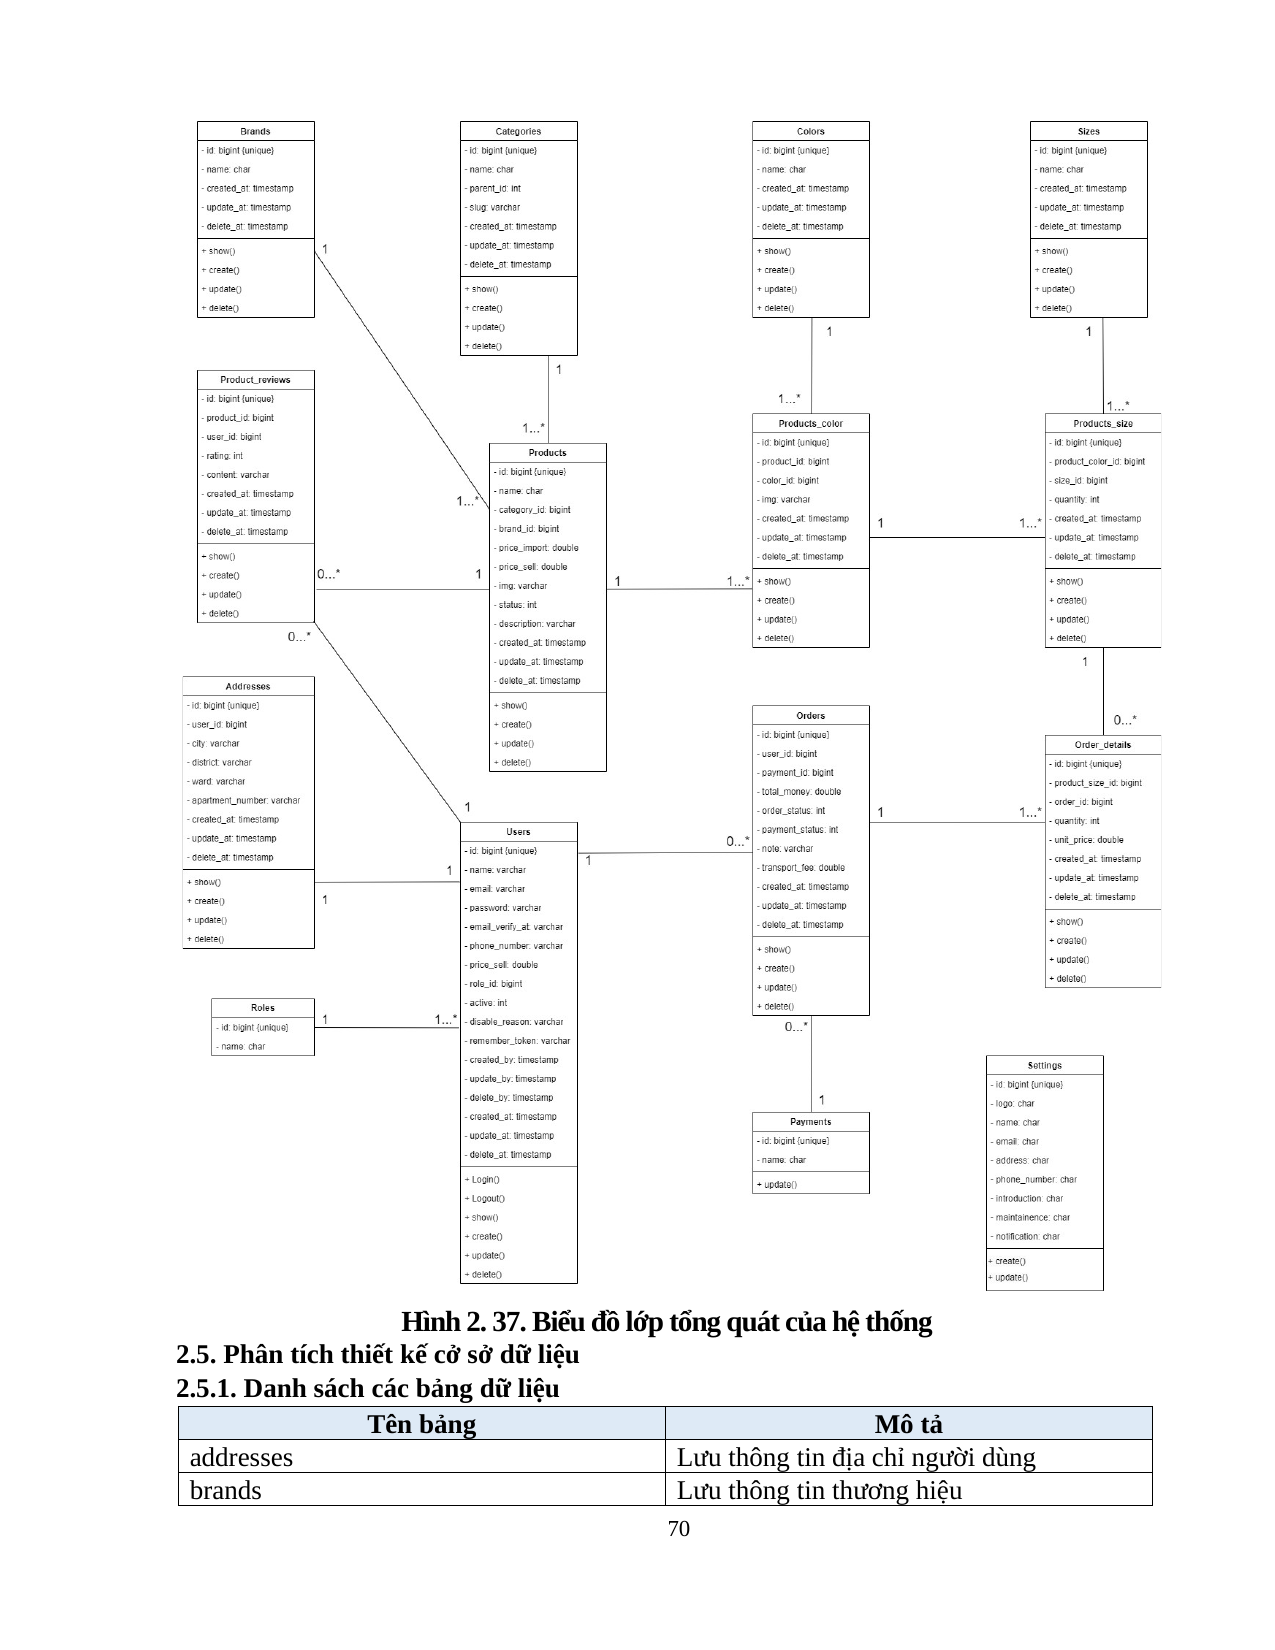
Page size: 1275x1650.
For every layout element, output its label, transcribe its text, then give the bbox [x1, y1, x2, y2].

table_header Tên bảng [179, 1407, 665, 1439]
table_header Mô tả [666, 1407, 1152, 1439]
picture [182, 121, 1162, 1291]
table_cell addresses [179, 1440, 665, 1472]
table_cell Lưu thông tin thương hiệu [666, 1473, 1152, 1505]
text 2.5. Phân tích thiết kế cở sở dữ liệu [176, 1338, 649, 1369]
table_cell Lưu thông tin địa chỉ người dùng [666, 1440, 1152, 1472]
table_cell brands [179, 1473, 665, 1505]
subtitle Hình 2. 37. Biểu đồ lớp tổng quát của hệ thống [254, 1304, 1080, 1338]
text 2.5.1. Danh sách các bảng dữ liệu [176, 1372, 649, 1403]
